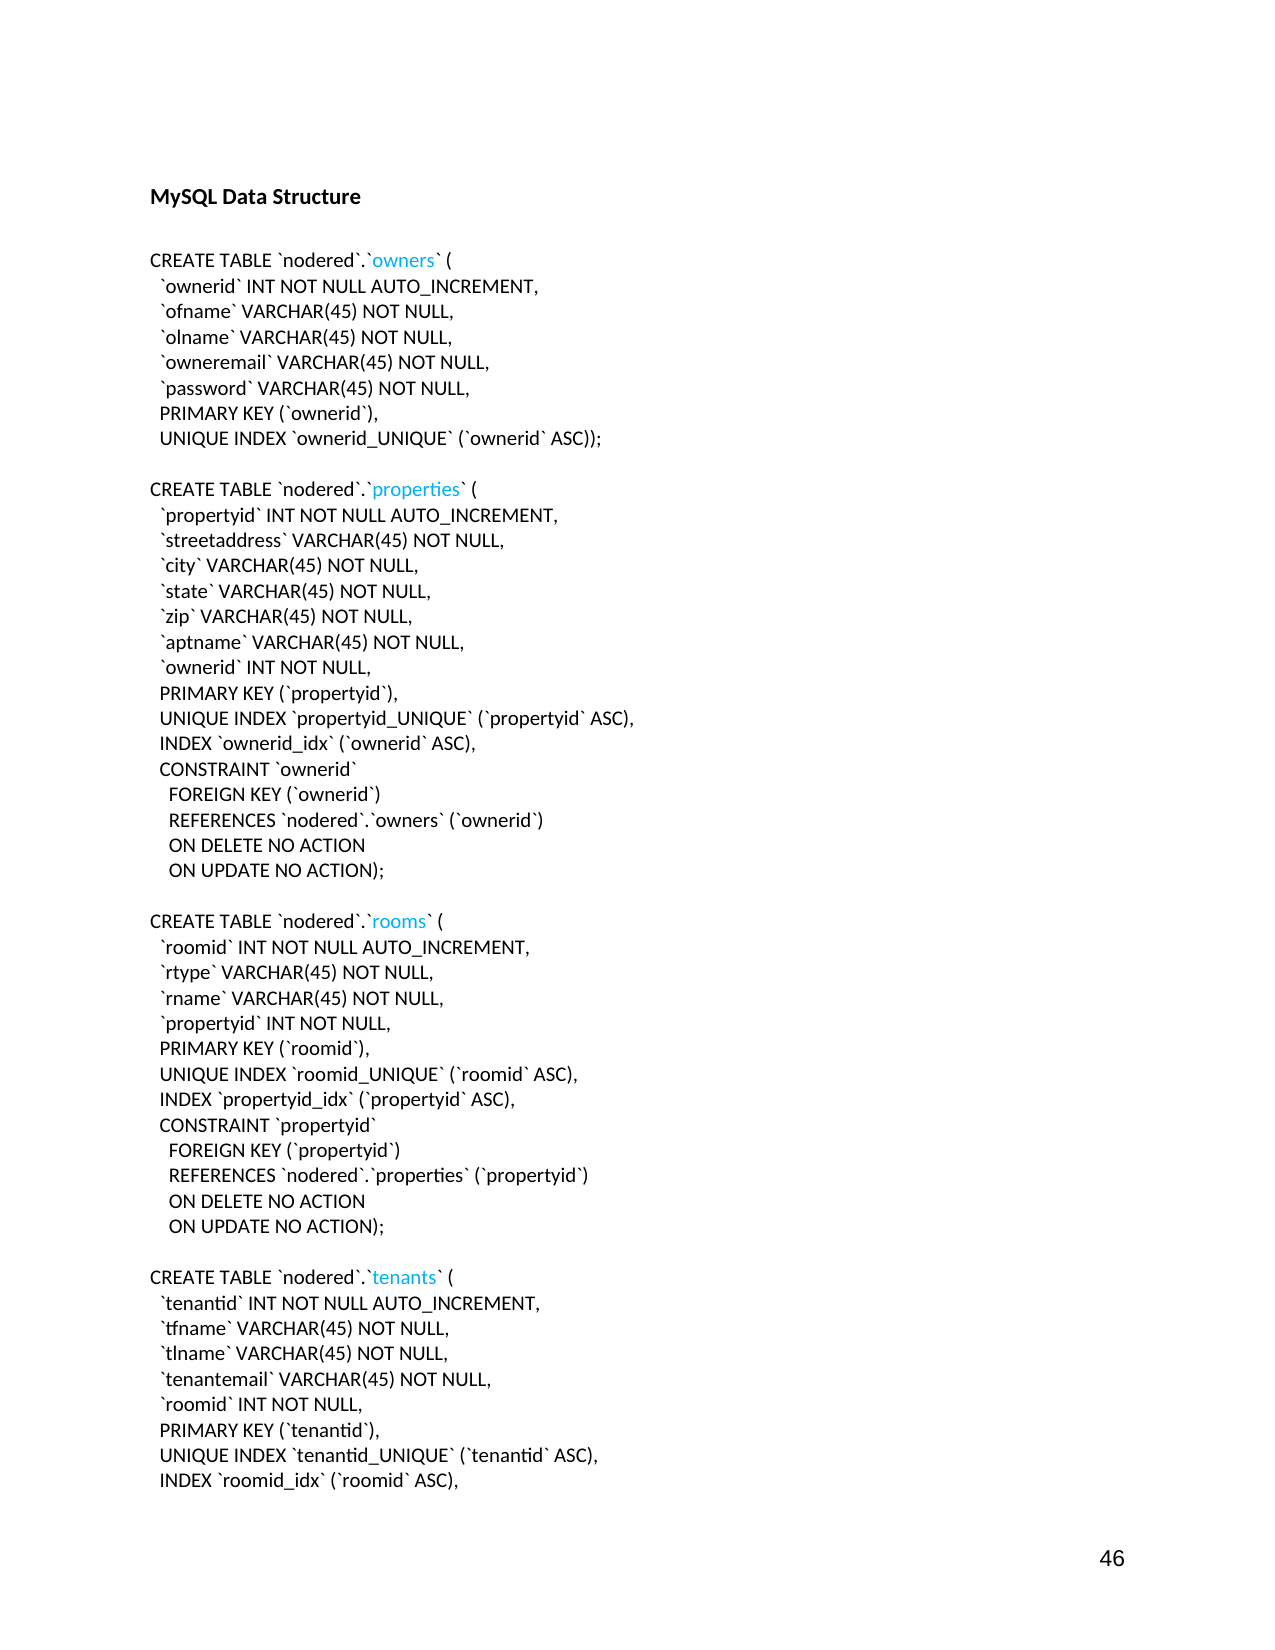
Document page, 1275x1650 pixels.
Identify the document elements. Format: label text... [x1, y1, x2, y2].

text `owneremail` VARCHAR(45) NOT NULL, [150, 349, 1125, 375]
text INDEX `propertyid_idx` (`propertyid` ASC), [150, 1086, 1125, 1112]
text `streetaddress` VARCHAR(45) NOT NULL, [150, 527, 1125, 553]
text FOREIGN KEY (`ownerid`) [150, 781, 1125, 807]
text `ofname` VARCHAR(45) NOT NULL, [150, 298, 1125, 324]
text `zip` VARCHAR(45) NOT NULL, [150, 603, 1125, 629]
text `state` VARCHAR(45) NOT NULL, [150, 578, 1125, 603]
text `roomid` INT NOT NULL, [150, 1391, 1125, 1417]
text PRIMARY KEY (`propertyid`), [150, 680, 1125, 705]
text CREATE TABLE `nodered`.`properties` ( [150, 476, 1125, 502]
text `olname` VARCHAR(45) NOT NULL, [150, 324, 1125, 349]
text `tenantid` INT NOT NULL AUTO_INCREMENT, [150, 1290, 1125, 1315]
text ON UPDATE NO ACTION); [150, 858, 1125, 883]
text `tfname` VARCHAR(45) NOT NULL, [150, 1315, 1125, 1341]
text CONSTRAINT `propertyid` [150, 1112, 1125, 1137]
text UNIQUE INDEX `propertyid_UNIQUE` (`propertyid` ASC), [150, 705, 1125, 731]
text REFERENCES `nodered`.`owners` (`ownerid`) [150, 807, 1125, 832]
text CREATE TABLE `nodered`.`tenants` ( [150, 1264, 1125, 1290]
text CREATE TABLE `nodered`.`owners` ( [150, 248, 1125, 273]
text `city` VARCHAR(45) NOT NULL, [150, 553, 1125, 578]
text ON DELETE NO ACTION [150, 1188, 1125, 1213]
text ON UPDATE NO ACTION); [150, 1213, 1125, 1239]
text `rtype` VARCHAR(45) NOT NULL, [150, 959, 1125, 985]
text `propertyid` INT NOT NULL, [150, 1010, 1125, 1036]
text PRIMARY KEY (`roomid`), [150, 1036, 1125, 1061]
text `aptname` VARCHAR(45) NOT NULL, [150, 629, 1125, 654]
text UNIQUE INDEX `tenantid_UNIQUE` (`tenantid` ASC), [150, 1442, 1125, 1468]
text PRIMARY KEY (`ownerid`), [150, 400, 1125, 426]
text `ownerid` INT NOT NULL, [150, 654, 1125, 680]
text `propertyid` INT NOT NULL AUTO_INCREMENT, [150, 502, 1125, 527]
text CREATE TABLE `nodered`.`rooms` ( [150, 908, 1125, 934]
text REFERENCES `nodered`.`properties` (`propertyid`) [150, 1163, 1125, 1188]
text `ownerid` INT NOT NULL AUTO_INCREMENT, [150, 273, 1125, 298]
text UNIQUE INDEX `roomid_UNIQUE` (`roomid` ASC), [150, 1061, 1125, 1086]
text `password` VARCHAR(45) NOT NULL, [150, 375, 1125, 400]
text INDEX `roomid_idx` (`roomid` ASC), [150, 1468, 1125, 1493]
text UNIQUE INDEX `ownerid_UNIQUE` (`ownerid` ASC)); [150, 426, 1125, 451]
text ON DELETE NO ACTION [150, 832, 1125, 858]
text FOREIGN KEY (`propertyid`) [150, 1137, 1125, 1163]
text PRIMARY KEY (`tenantid`), [150, 1417, 1125, 1442]
text `rname` VARCHAR(45) NOT NULL, [150, 985, 1125, 1010]
text `roomid` INT NOT NULL AUTO_INCREMENT, [150, 934, 1125, 959]
text `tenantemail` VARCHAR(45) NOT NULL, [150, 1366, 1125, 1391]
text `tlname` VARCHAR(45) NOT NULL, [150, 1341, 1125, 1366]
text MySQL Data Structure [150, 182, 1125, 210]
text INDEX `ownerid_idx` (`ownerid` ASC), [150, 731, 1125, 756]
text CONSTRAINT `ownerid` [150, 756, 1125, 781]
